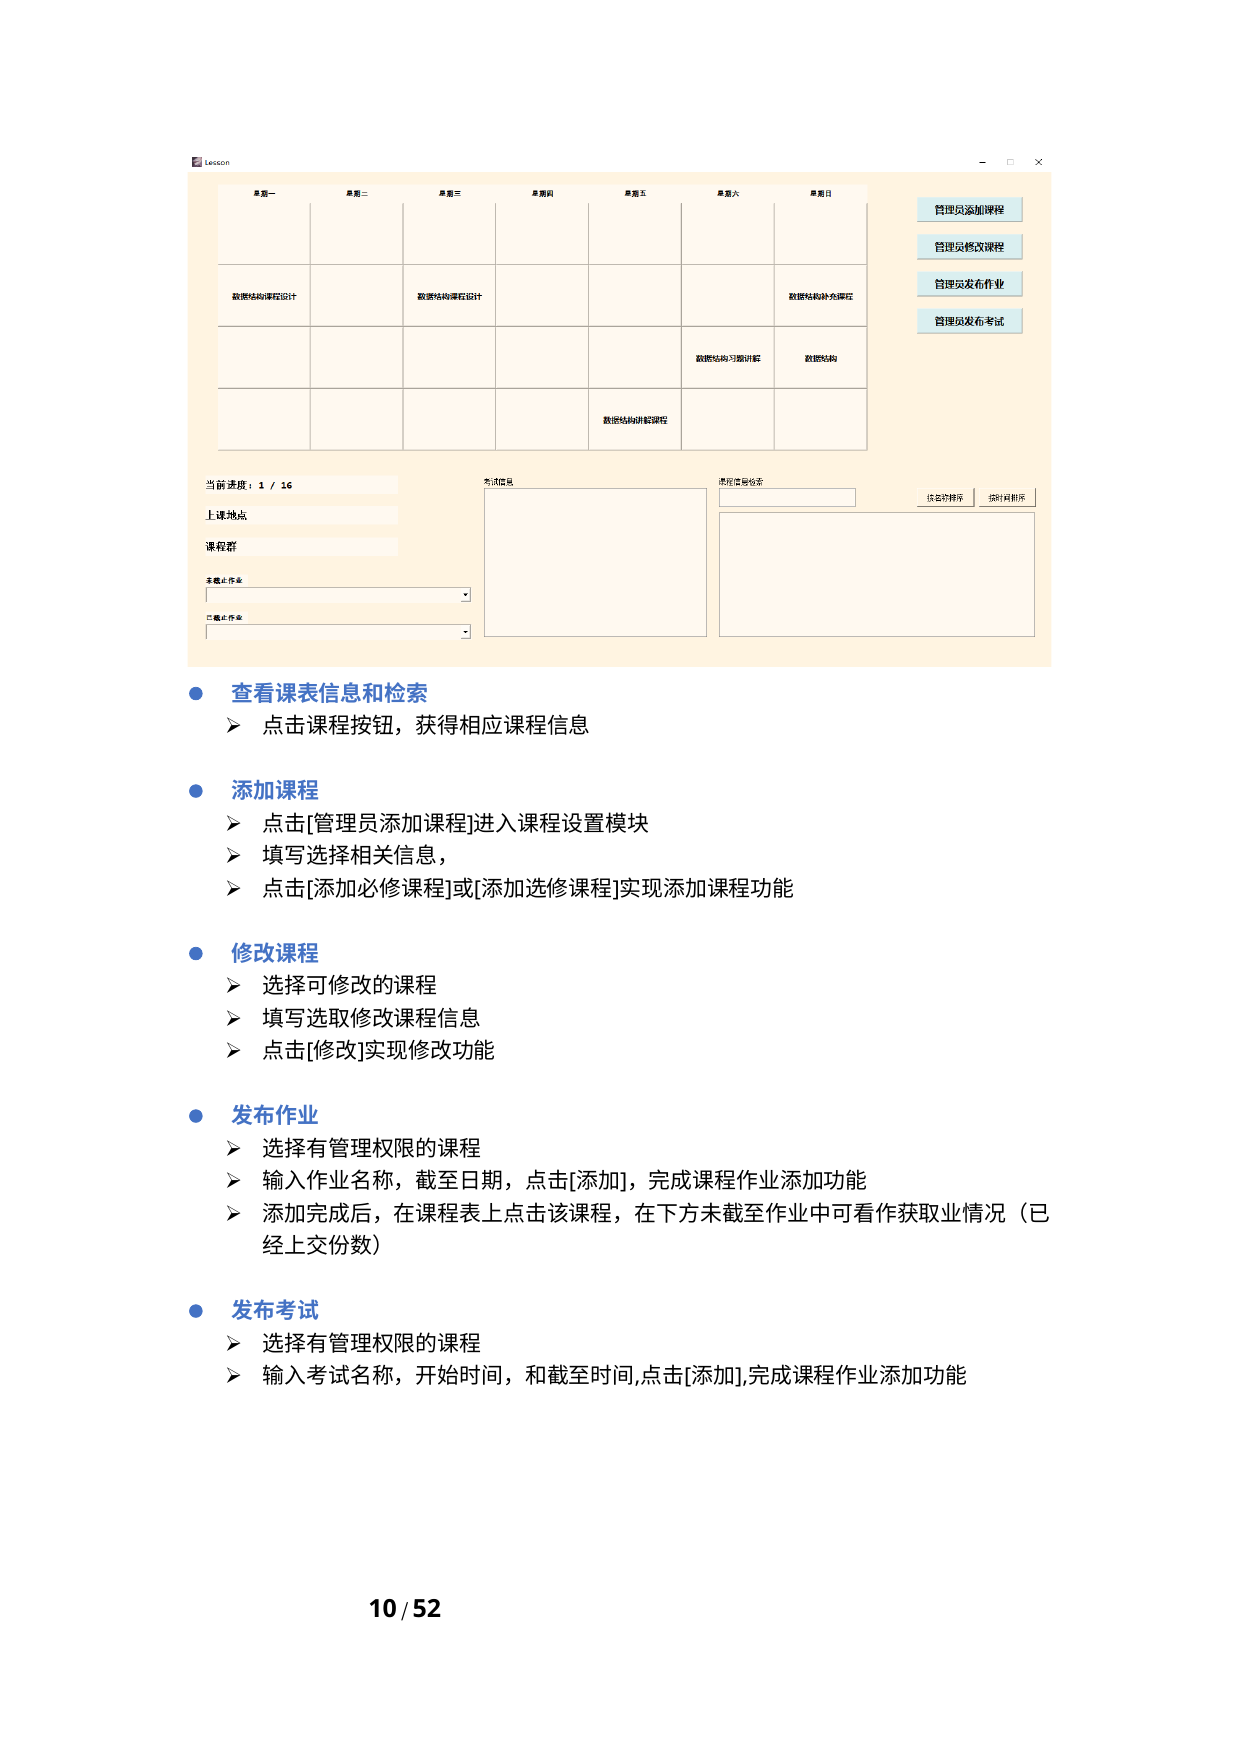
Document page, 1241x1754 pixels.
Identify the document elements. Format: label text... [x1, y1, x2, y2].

list 填写选择相关信息， [225, 838, 1053, 871]
list 选择有管理权限的课程 [225, 1131, 1053, 1163]
list 点击课程按钮，获得相应课程信息 [225, 708, 1053, 741]
list 点击[添加必修课程]或[添加选修课程]实现添加课程功能 [225, 871, 1053, 903]
list 添加完成后，在课程表上点击该课程，在下方未截至作业中可看作获取业情况（已经上交份数） [225, 1196, 1053, 1261]
list 添加课程 [187, 773, 1053, 806]
list 输入考试名称，开始时间，和截至时间,点击[添加],完成课程作业添加功能 [225, 1358, 1053, 1391]
list 填写选取修改课程信息 [225, 1001, 1053, 1033]
list 选择可修改的课程 [225, 968, 1053, 1001]
list 发布作业 [187, 1098, 1053, 1131]
list 发布考试 [187, 1293, 1053, 1326]
list 输入作业名称，截至日期，点击[添加]，完成课程作业添加功能 [225, 1163, 1053, 1196]
picture [187, 155, 1052, 667]
list 点击[修改]实现修改功能 [225, 1033, 1053, 1066]
list 选择有管理权限的课程 [225, 1326, 1053, 1358]
list 修改课程 [187, 936, 1053, 968]
list 点击[管理员添加课程]进入课程设置模块 [225, 806, 1053, 838]
list 查看课表信息和检索 [187, 676, 1053, 708]
